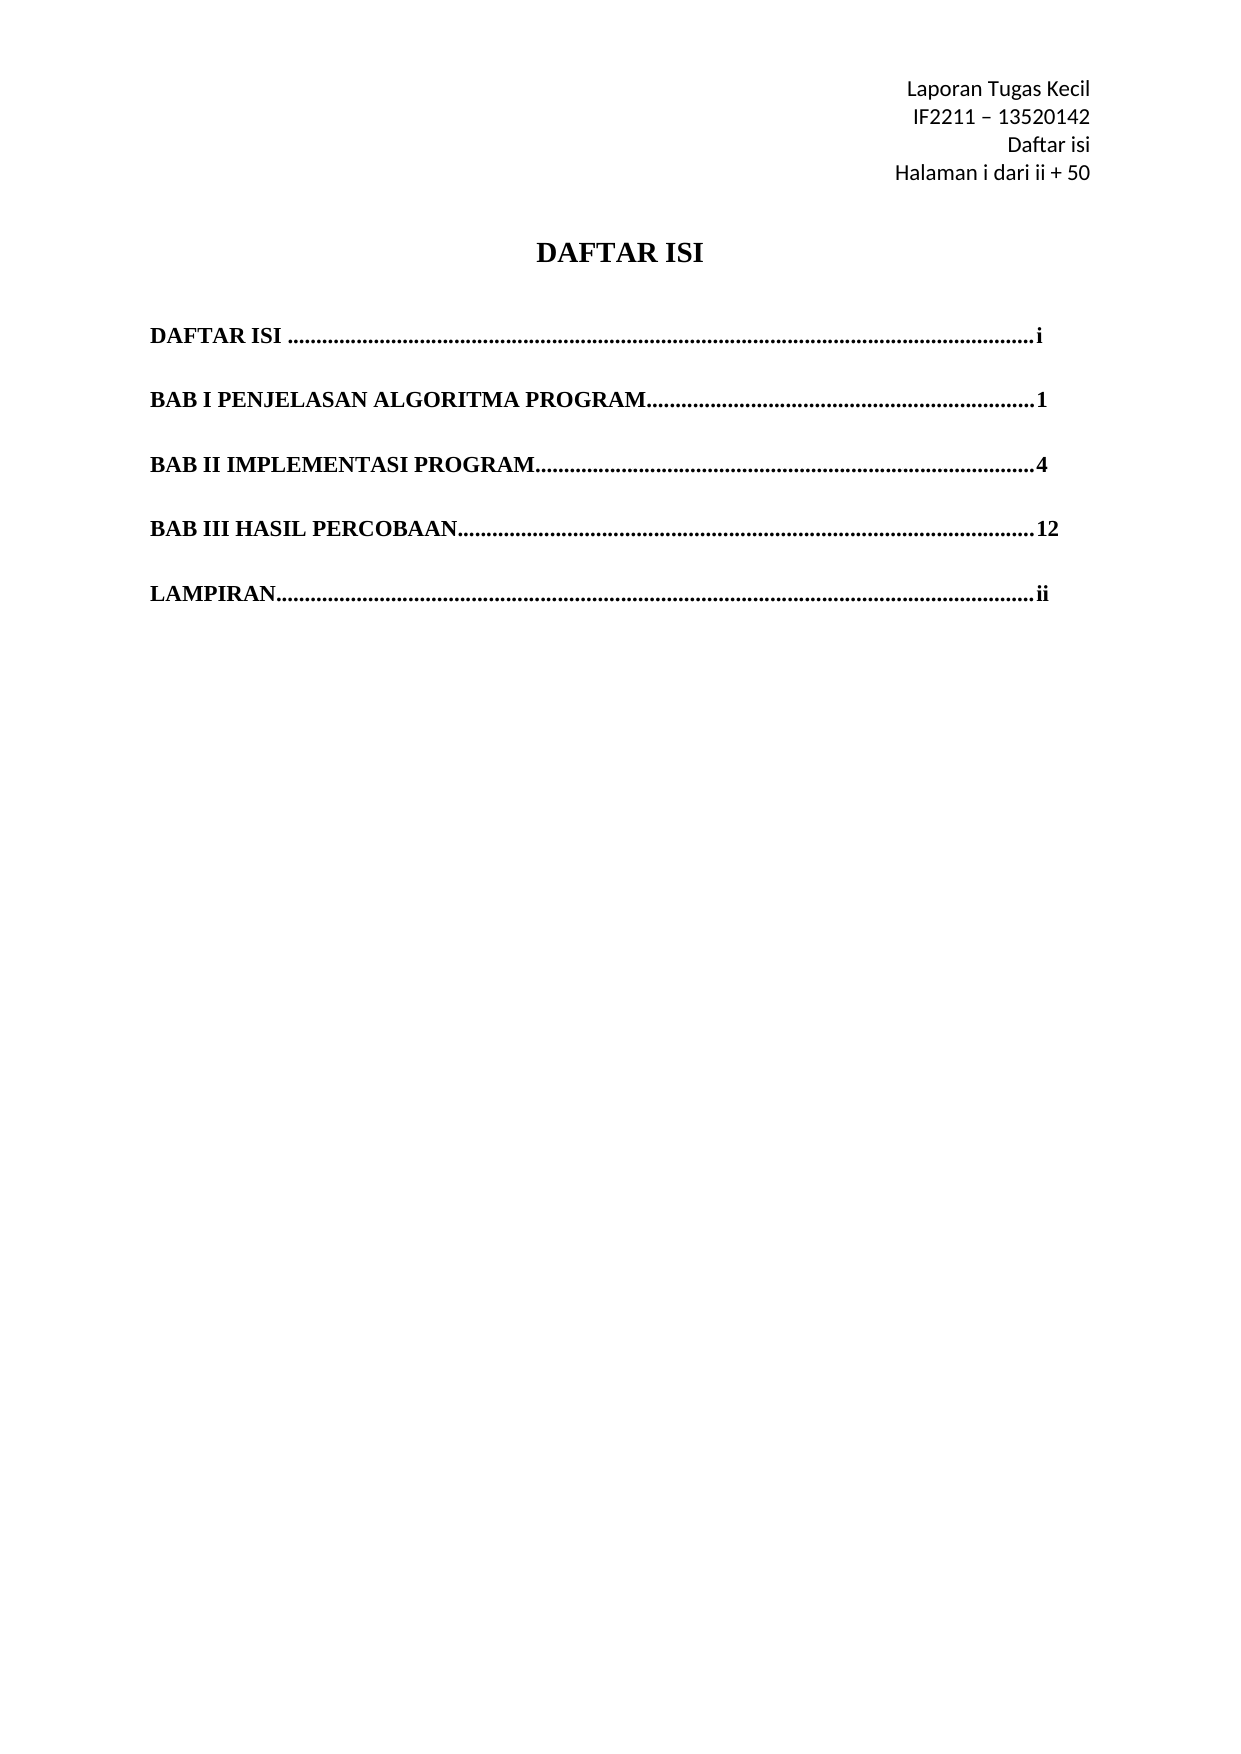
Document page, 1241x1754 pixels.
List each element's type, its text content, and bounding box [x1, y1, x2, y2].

text DAFTAR ISI i [150, 322, 1090, 348]
text LAMPIRAN ii [150, 579, 1090, 606]
text BAB I PENJELASAN ALGORITMA PROGRAM 1 [150, 386, 1090, 412]
subtitle DAFTAR ISI [150, 235, 1090, 268]
text BAB III HASIL PERCOBAAN 12 [150, 515, 1090, 541]
text BAB II IMPLEMENTASI PROGRAM 4 [150, 451, 1090, 477]
